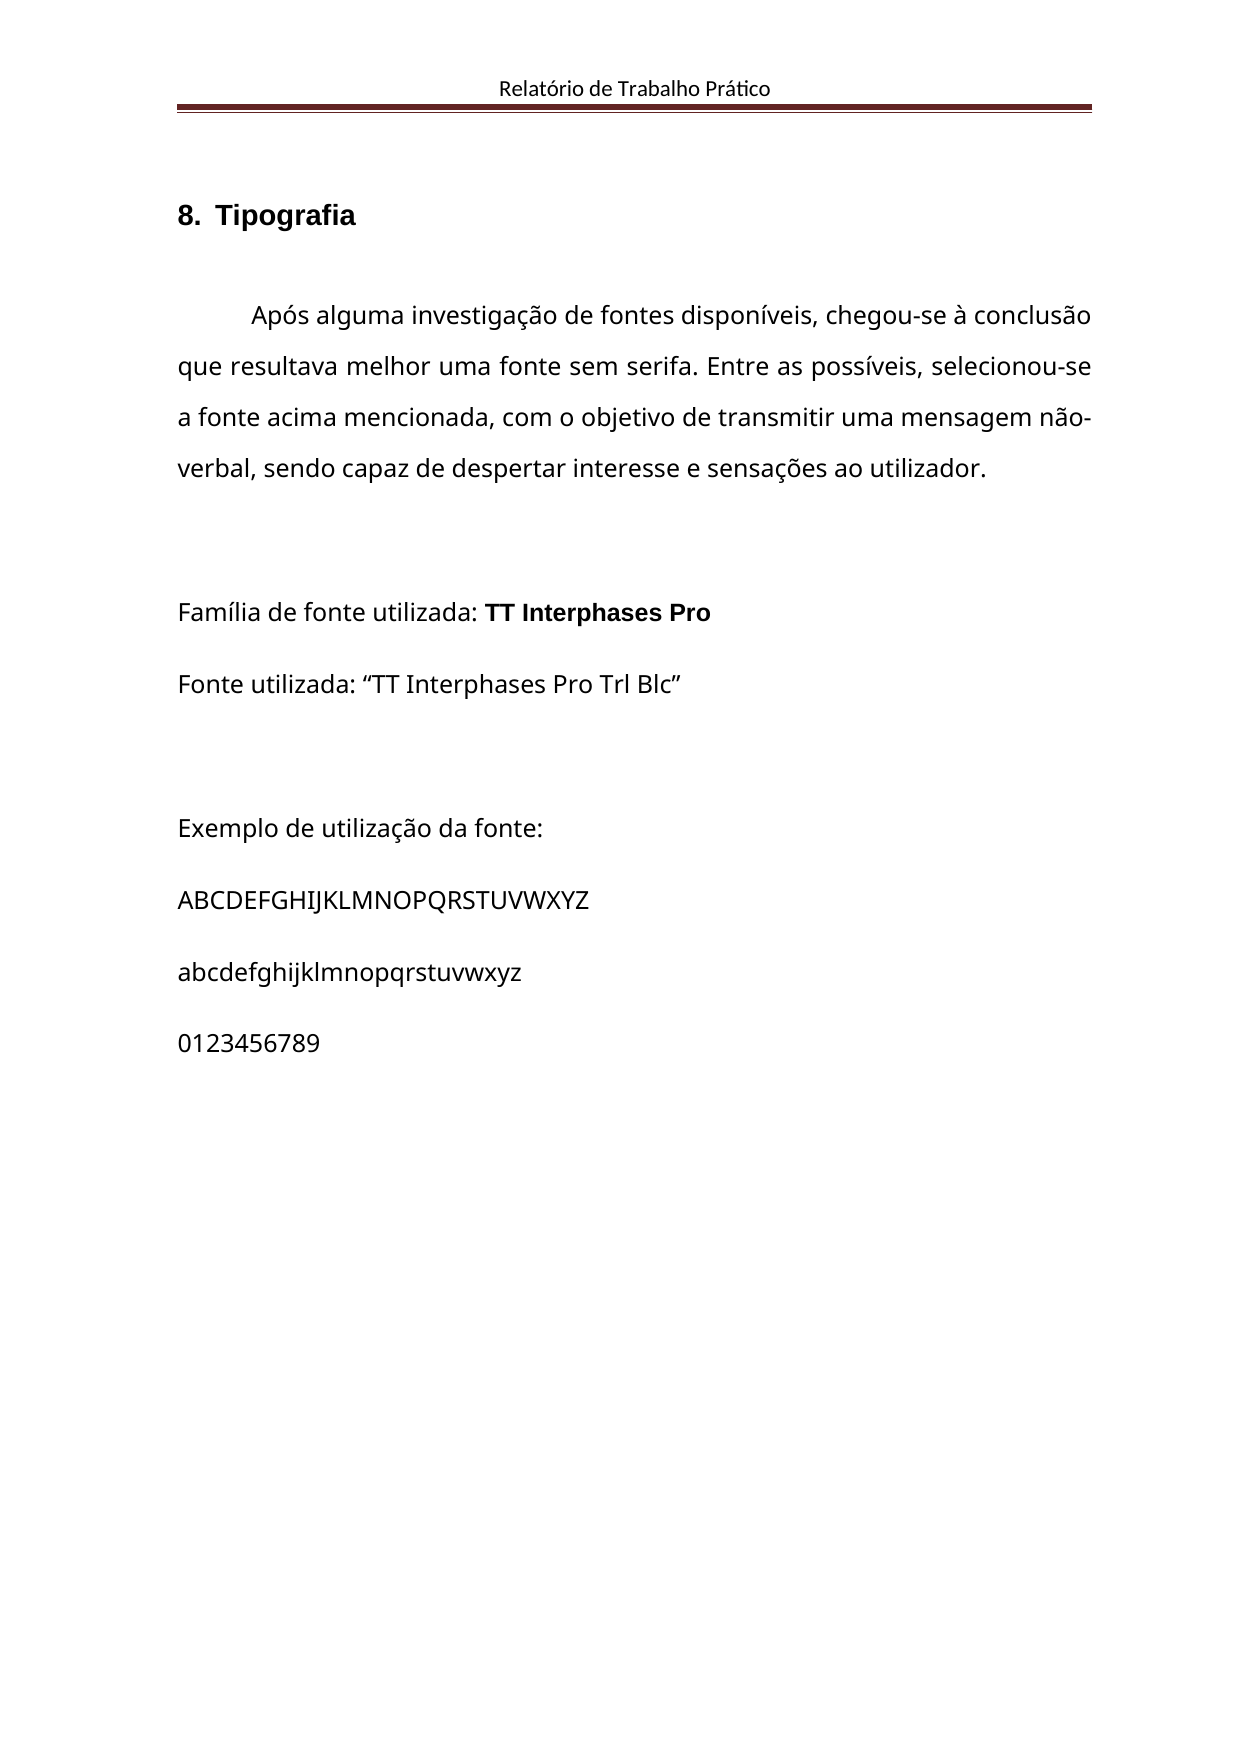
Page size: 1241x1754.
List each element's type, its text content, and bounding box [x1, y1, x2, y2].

text Fonte utilizada: “TT Interphases Pro Trl Blc” [177, 667, 1092, 701]
text ABCDEFGHIJKLMNOPQRSTUVWXYZ [177, 882, 1092, 916]
text Exemplo de utilização da fonte: [177, 811, 1092, 844]
text Família de fonte utilizada: TT Interphases Pro [177, 595, 1092, 629]
text 0123456789 [177, 1026, 1092, 1060]
text abcdefghijklmnopqrstuvwxyz [177, 954, 1092, 988]
subtitle Tipografia [177, 198, 1092, 231]
text Após alguma investigação de fontes disponíveis, chegou-se à conclusão que resultava melhor uma fonte sem serifa. Entre as possíveis, selecionou-se a fonte acima mencionada, com o objetivo de transmitir uma mensagem não-verbal, sendo capaz de despertar interesse e sensações ao utilizador. [177, 298, 1092, 485]
